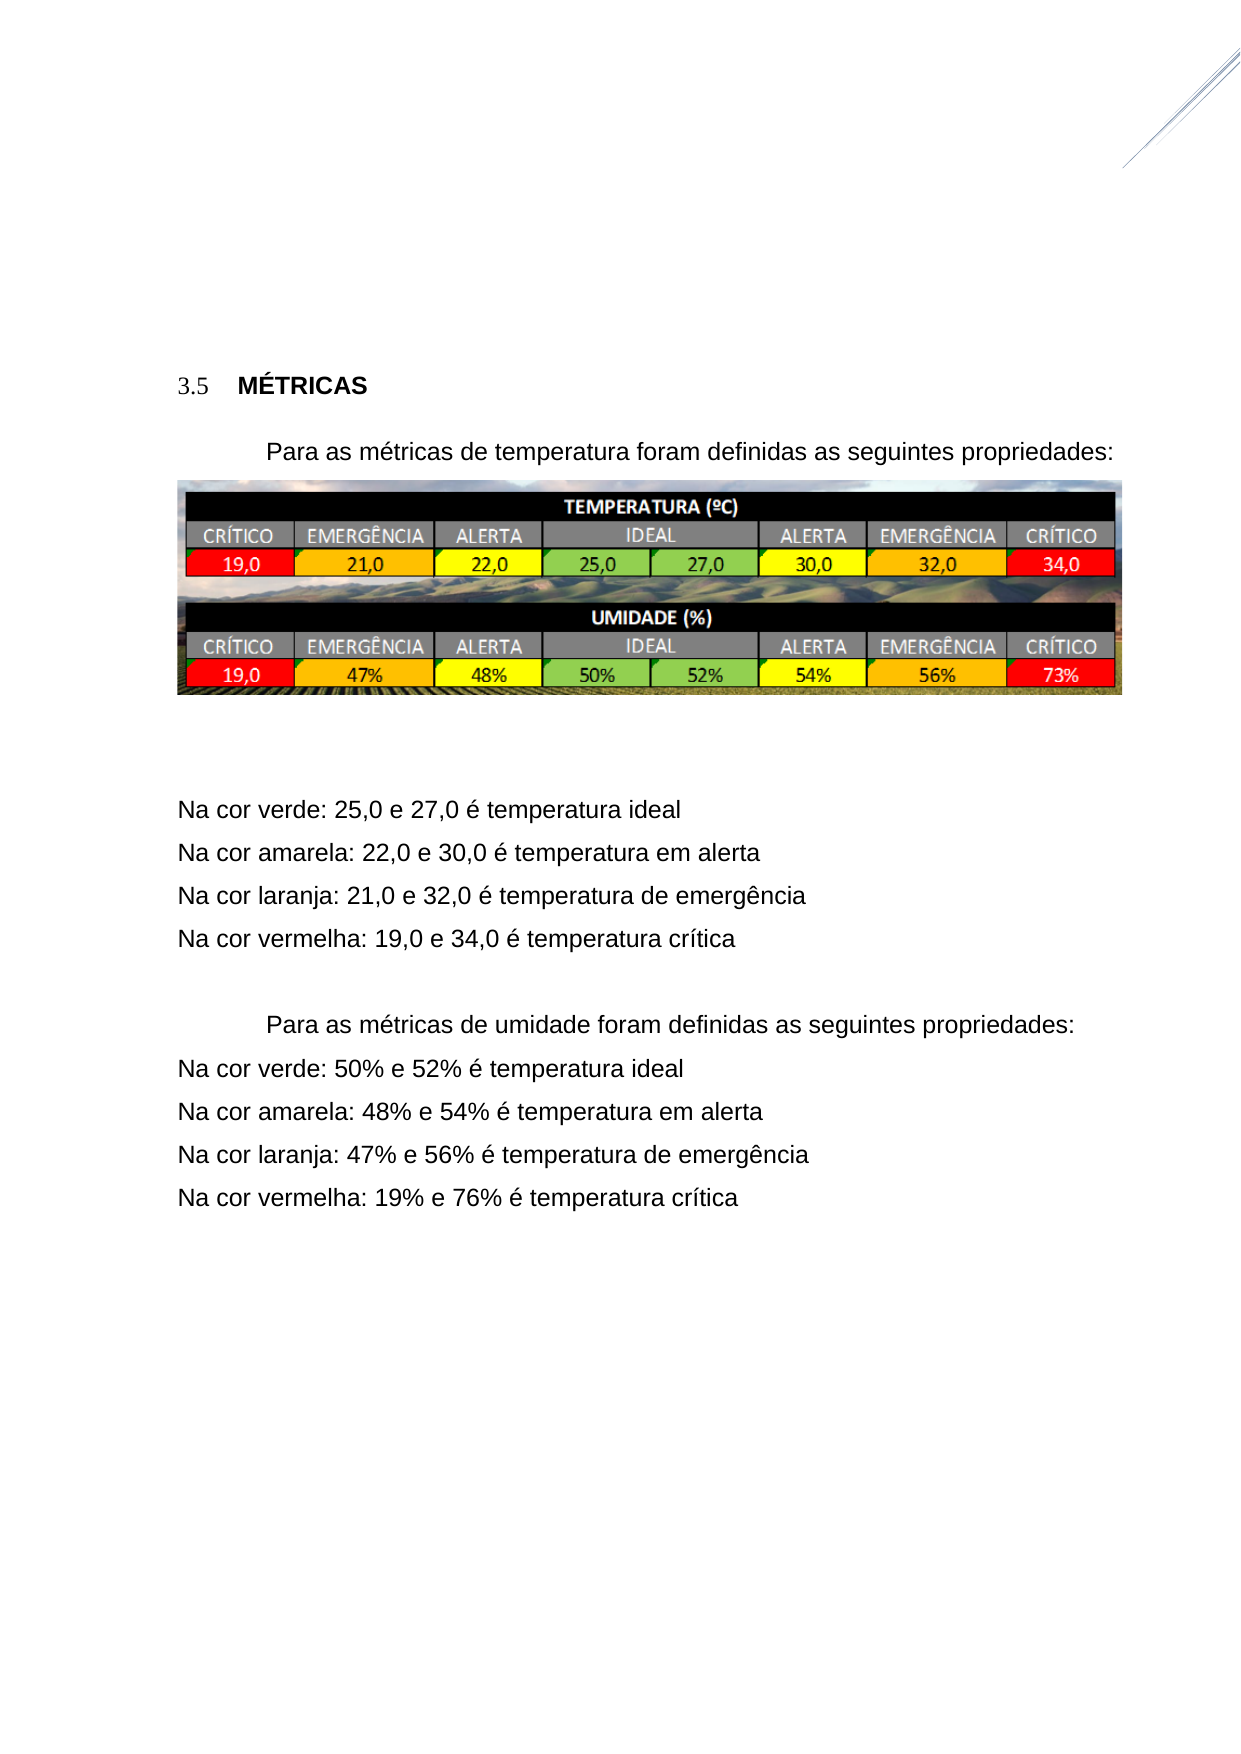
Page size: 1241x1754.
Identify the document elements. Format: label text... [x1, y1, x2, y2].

text Na cor vermelha: 19% e 76% é temperatura crítica [177, 1183, 1122, 1212]
subtitle MÉTRICAS [177, 371, 1122, 400]
text Na cor laranja: 47% e 56% é temperatura de emergência [177, 1140, 1122, 1169]
text Para as métricas de temperatura foram definidas as seguintes propriedades: [177, 437, 1122, 466]
text Na cor amarela: 48% e 54% é temperatura em alerta [177, 1097, 1122, 1126]
text Na cor verde: 50% e 52% é temperatura ideal [177, 1054, 1122, 1082]
text Para as métricas de umidade foram definidas as seguintes propriedades: [177, 1011, 1122, 1039]
text Na cor amarela: 22,0 e 30,0 é temperatura em alerta [177, 838, 1122, 867]
text Na cor verde: 25,0 e 27,0 é temperatura ideal [177, 795, 1122, 824]
text Na cor vermelha: 19,0 e 34,0 é temperatura crítica [177, 924, 1122, 953]
picture [177, 480, 1123, 695]
text Na cor laranja: 21,0 e 32,0 é temperatura de emergência [177, 881, 1122, 910]
